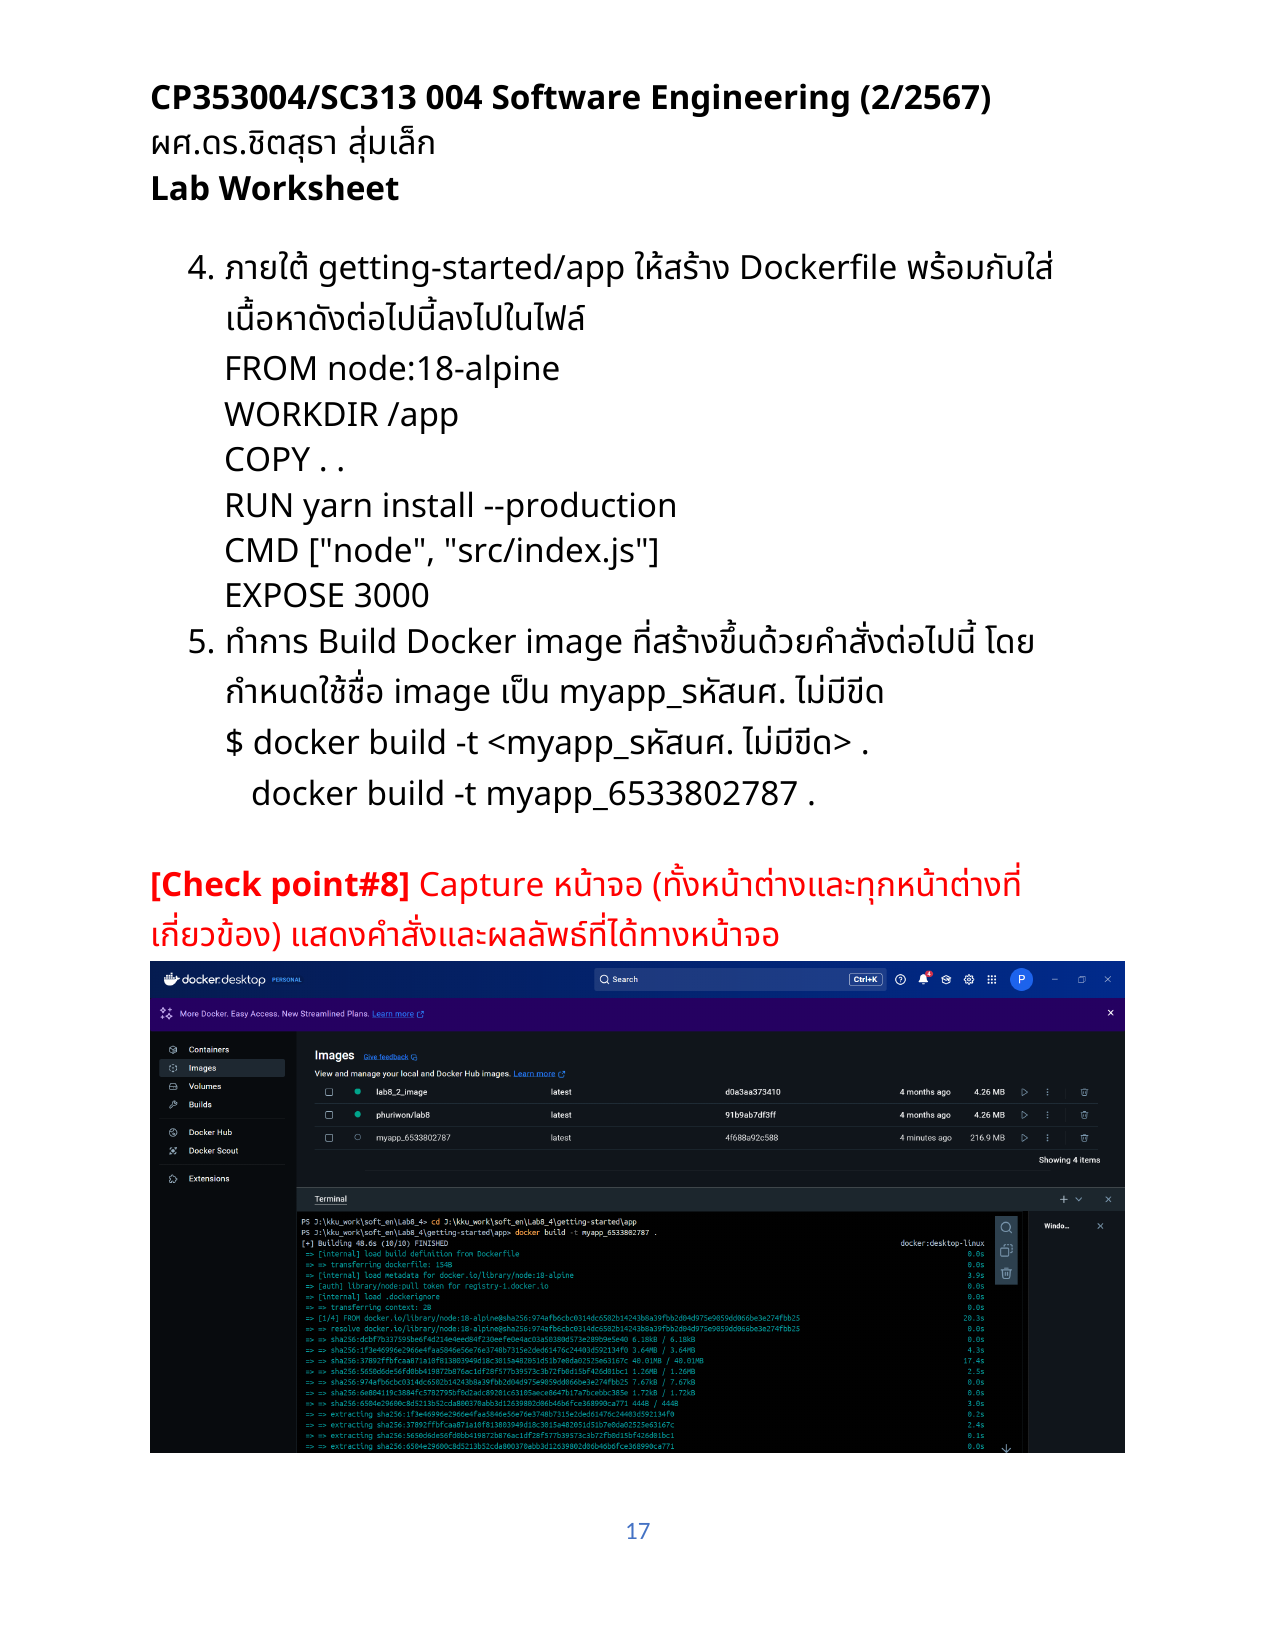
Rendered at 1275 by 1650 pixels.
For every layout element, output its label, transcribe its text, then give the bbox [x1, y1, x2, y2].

text COPY . . [224, 436, 1125, 481]
text WORKDIR /app [224, 391, 1125, 436]
text RUN yarn install --production [224, 481, 1125, 527]
text CMD ["node", "src/index.js"] [224, 527, 1125, 572]
picture [150, 961, 1125, 1453]
text FROM node:18-alpine [224, 345, 1125, 391]
text docker build -t myapp_6533802787 . [225, 769, 1125, 815]
list ทำการ Build Docker image ที่สร้างขึ้นด้วยคำสั่งต่อไปนี้ โดยกำหนดใช้ชื่อ image เป็น myapp_รหัสนศ. ไม่มีขีด [187, 618, 1125, 719]
list ภายใต้ getting-started/app ให้สร้าง Dockerfile พร้อมกับใส่เนื้อหาดังต่อไปนี้ลงไปในไฟล์ [187, 244, 1125, 345]
text $ docker build -t <myapp_รหัสนศ. ไม่มีขีด> . [225, 719, 1125, 769]
text EXPOSE 3000 [224, 572, 1125, 618]
text [Check point#8] Capture หน้าจอ (ทั้งหน้าต่างและทุกหน้าต่างที่เกี่ยวข้อง) แสดงคำสั่งและผลลัพธ์ที่ได้ทางหน้าจอ [150, 860, 1125, 961]
